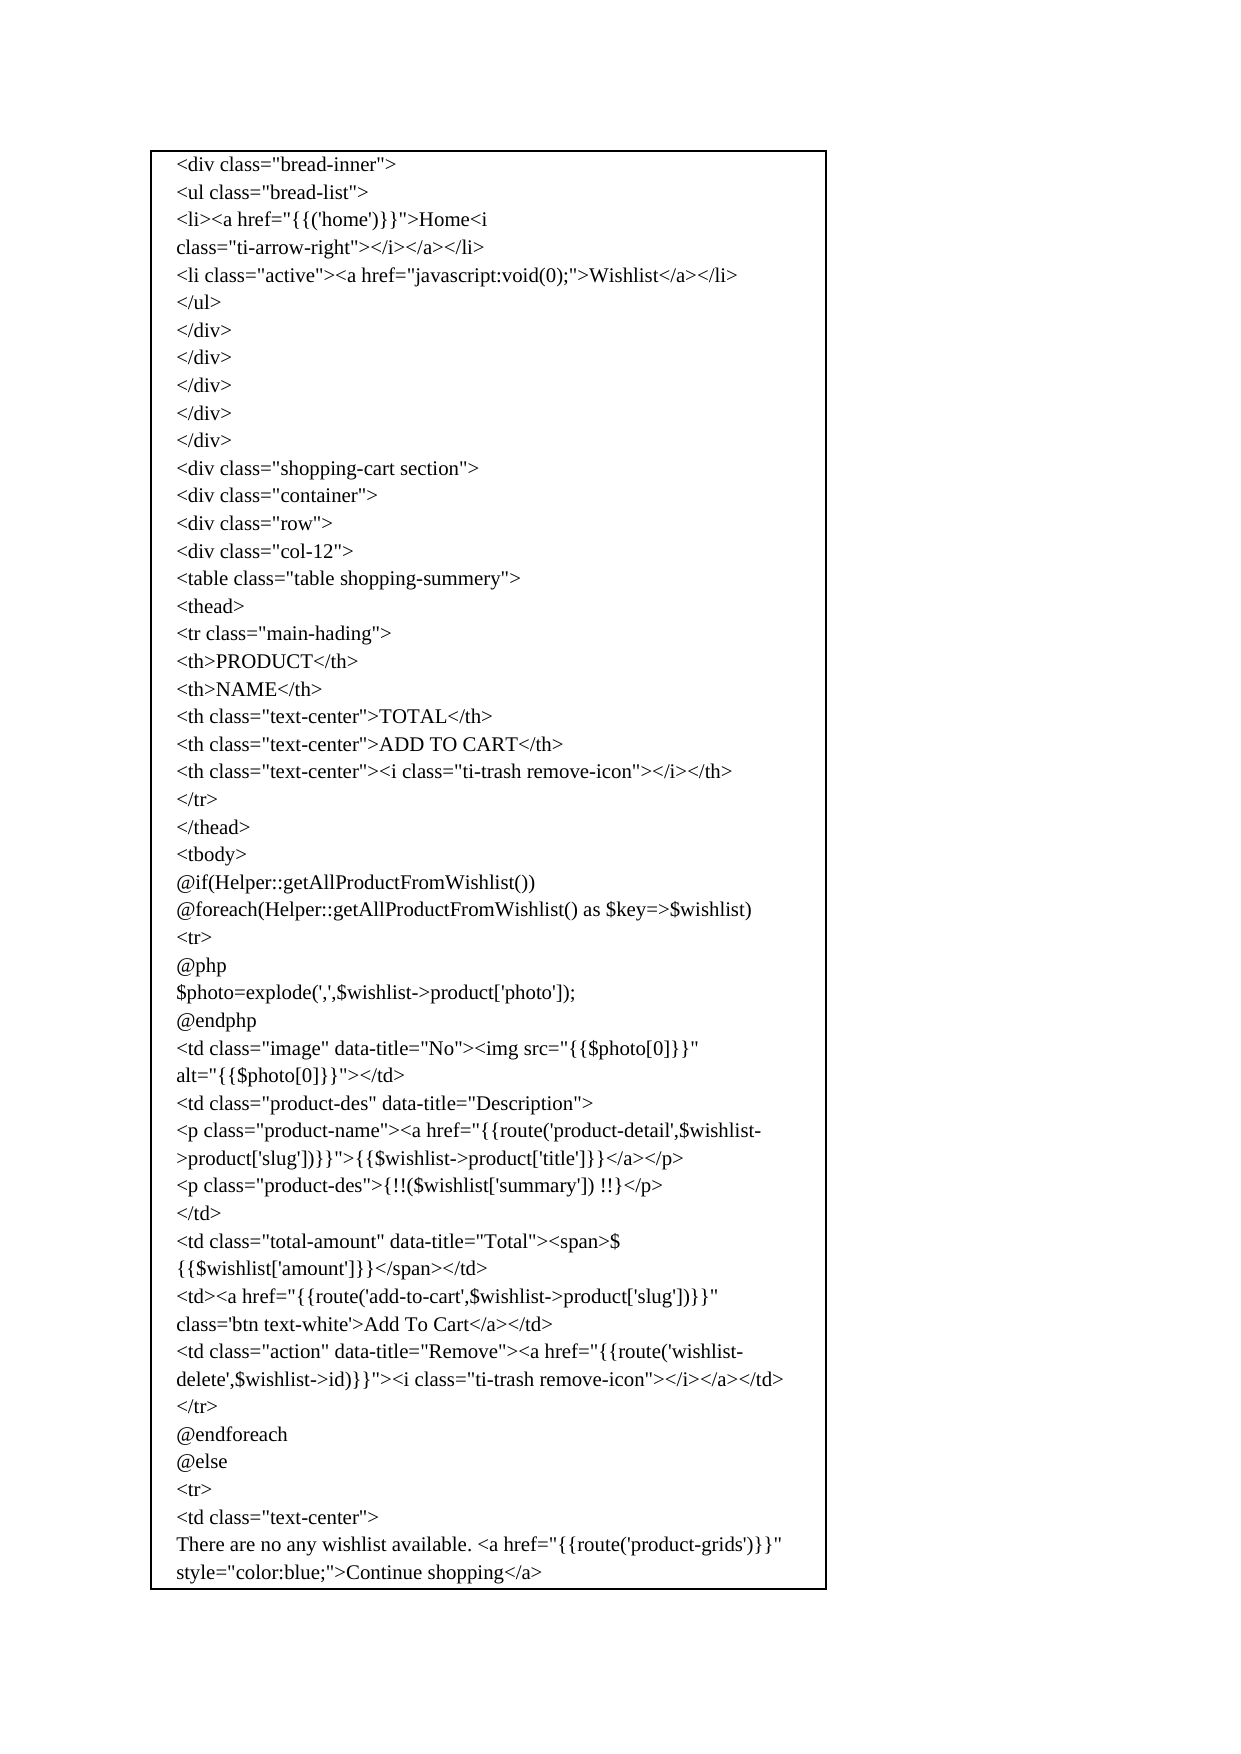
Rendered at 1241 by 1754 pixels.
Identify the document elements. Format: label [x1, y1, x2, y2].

table_header [152, 152, 825, 1588]
